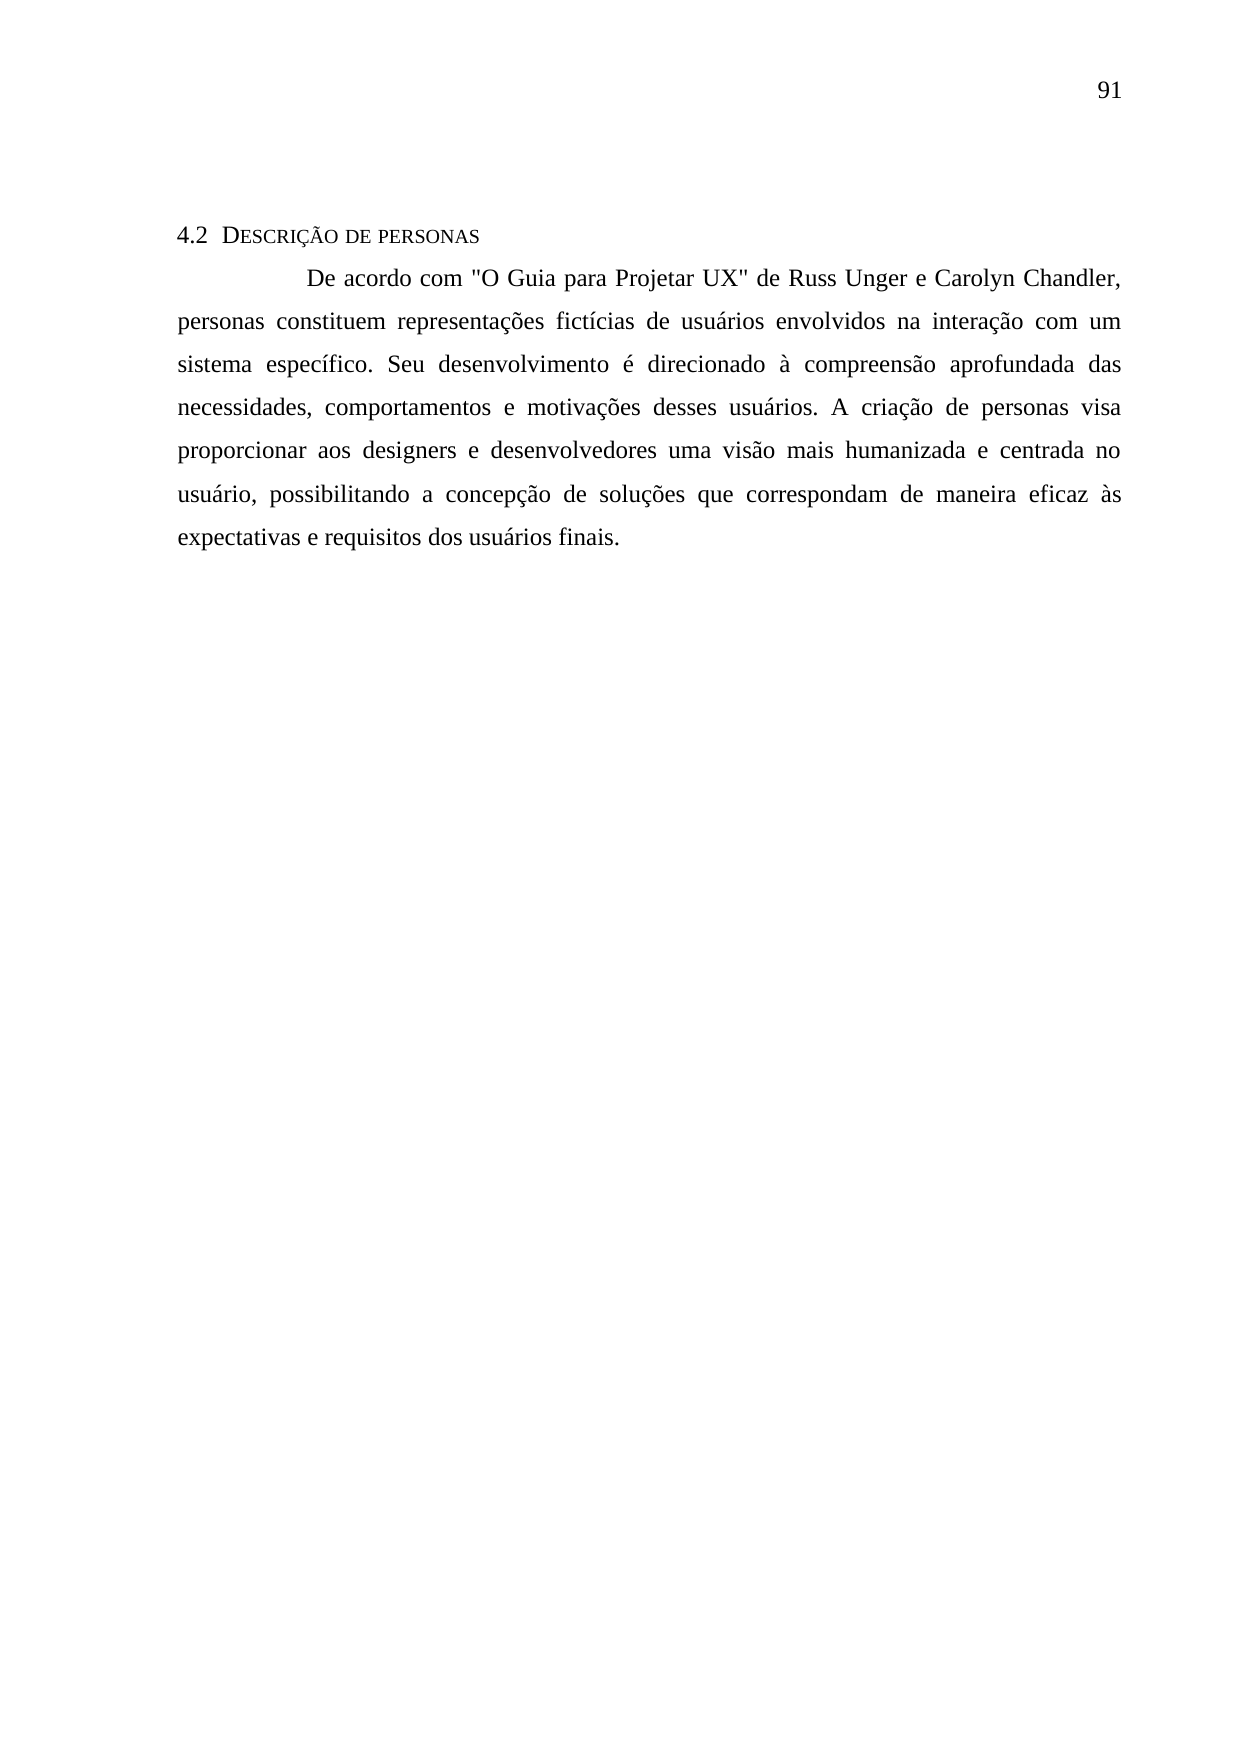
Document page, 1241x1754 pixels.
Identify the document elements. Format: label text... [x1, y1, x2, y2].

text De acordo com "O Guia para Projetar UX" de Russ Unger e Carolyn Chandler, personas constituem representações fictícias de usuários envolvidos na interação com um sistema específico. Seu desenvolvimento é direcionado à compreensão aprofundada das necessidades, comportamentos e motivações desses usuários. A criação de personas visa proporcionar aos designers e desenvolvedores uma visão mais humanizada e centrada no usuário, possibilitando a concepção de soluções que correspondam de maneira eficaz às expectativas e requisitos dos usuários finais. [177, 263, 1122, 551]
subtitle Descrição de personas [177, 220, 1122, 249]
